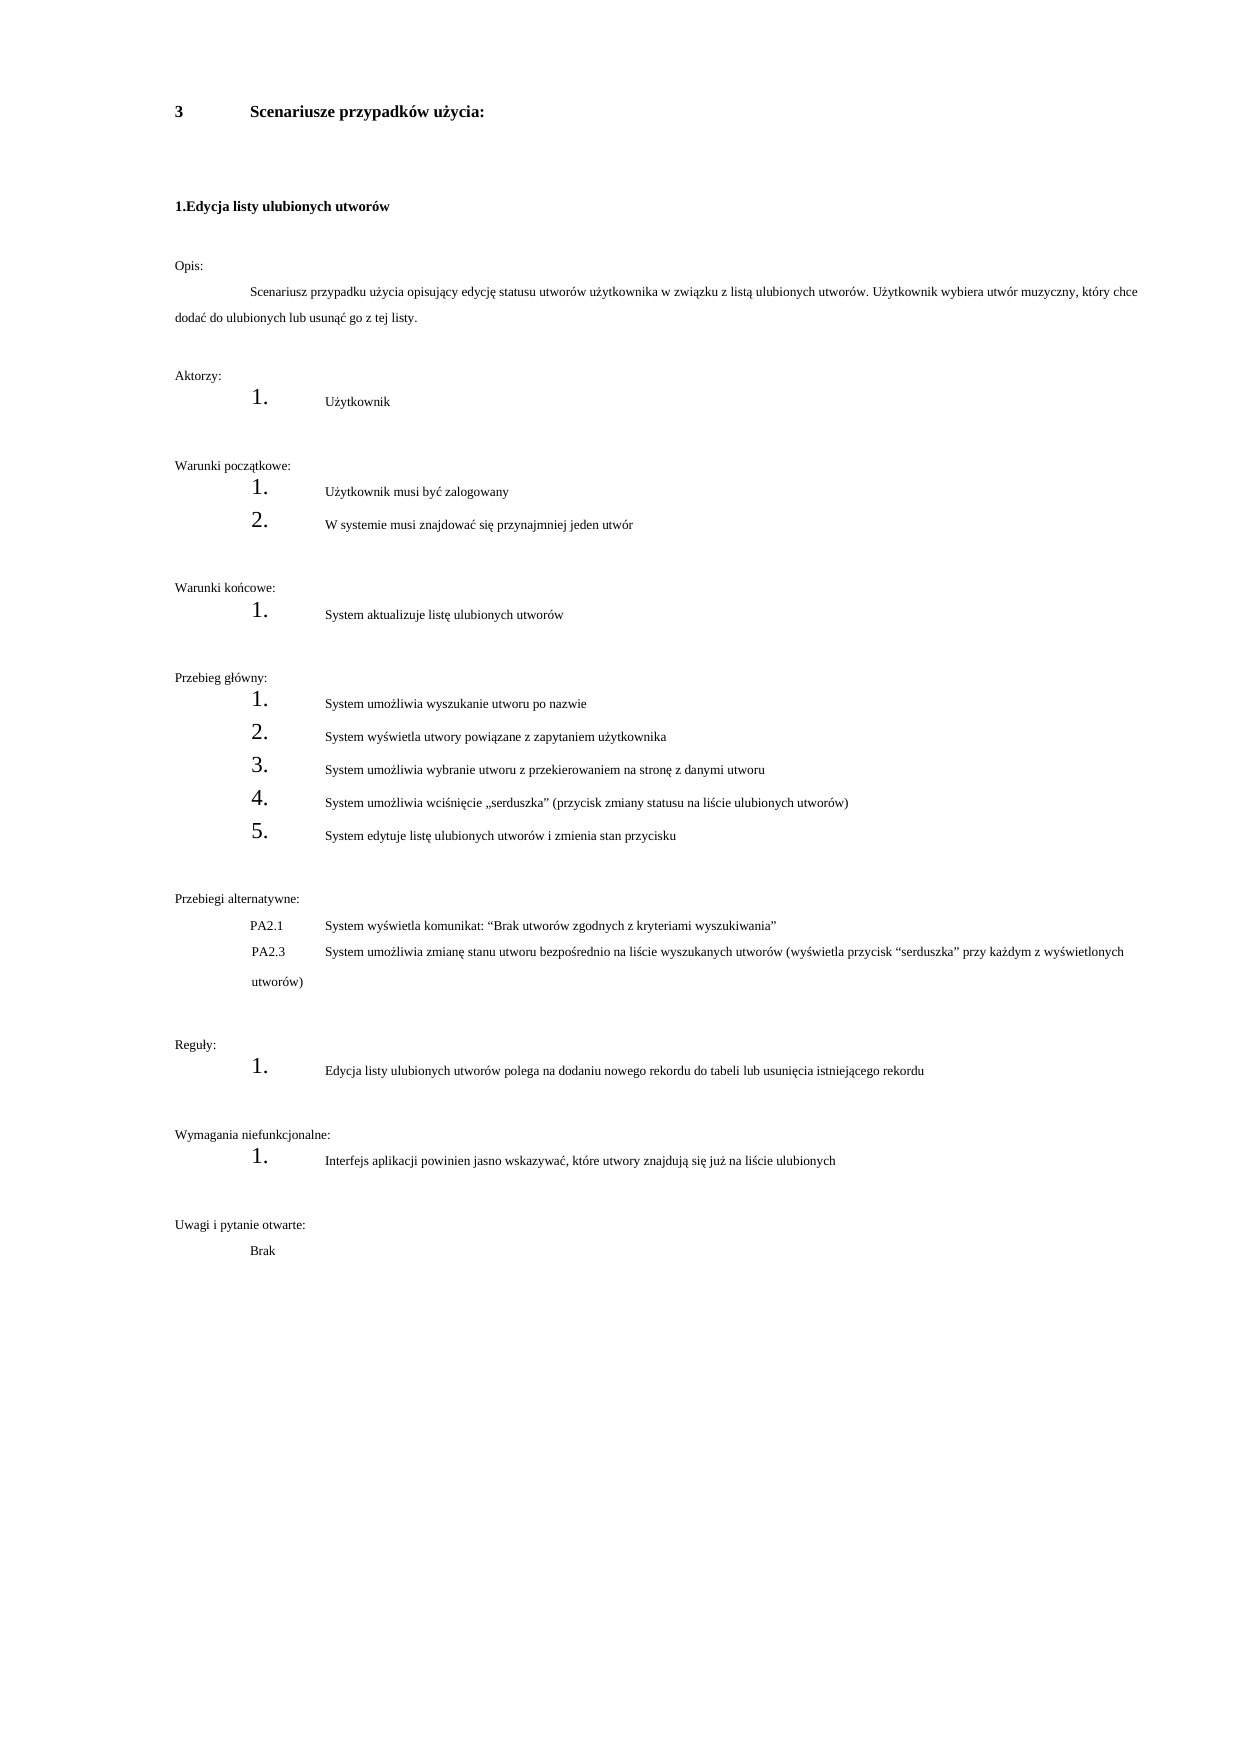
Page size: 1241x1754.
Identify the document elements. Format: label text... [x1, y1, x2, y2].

text Warunki końcowe: [174, 569, 1163, 596]
list System umożliwia wybranie utworu z przekierowaniem na stronę z danymi utworu [251, 751, 1163, 777]
list PA2.3 System umożliwia zmianę stanu utworu bezpośrednio na liście wyszukanych utworów (wyświetla przycisk “serduszka” przy każdym z wyświetlonych utworów) [251, 933, 1163, 989]
text Warunki początkowe: [174, 447, 1163, 473]
text Wymagania niefunkcjonalne: [174, 1116, 1163, 1142]
list System wyświetla utwory powiązane z zapytaniem użytkownika [251, 718, 1163, 745]
text Brak [175, 1232, 1163, 1258]
text Przebieg główny: [174, 659, 1163, 686]
text 1.Edycja listy ulubionych utworów [174, 153, 1163, 215]
list System aktualizuje listę ulubionych utworów [251, 596, 1163, 622]
list System umożliwia wciśnięcie „serduszka” (przycisk zmiany statusu na liście ulubionych utworów) [251, 784, 1163, 810]
text PA2.1 System wyświetla komunikat: “Brak utworów zgodnych z kryteriami wyszukiwania” [175, 907, 1163, 933]
text Aktorzy: [174, 357, 1163, 383]
list W systemie musi znajdować się przynajmniej jeden utwór [251, 506, 1163, 532]
list Interfejs aplikacji powinien jasno wskazywać, które utwory znajdują się już na liście ulubionych [251, 1142, 1163, 1168]
text Uwagi i pytanie otwarte: [174, 1206, 1163, 1232]
text Przebiegi alternatywne: [174, 880, 1163, 907]
list Edycja listy ulubionych utworów polega na dodaniu nowego rekordu do tabeli lub usunięcia istniejącego rekordu [251, 1052, 1163, 1079]
text Reguły: [174, 1026, 1163, 1052]
list Użytkownik [251, 383, 1163, 410]
text Opis: [174, 247, 1163, 273]
list Użytkownik musi być zalogowany [251, 473, 1163, 499]
text 3 Scenariusze przypadków użycia: [174, 87, 1163, 121]
text Scenariusz przypadku użycia opisujący edycję statusu utworów użytkownika w związku z listą ulubionych utworów. Użytkownik wybiera utwór muzyczny, który chce dodać do ulubionych lub usunąć go z tej listy. [175, 273, 1163, 326]
list System edytuje listę ulubionych utworów i zmienia stan przycisku [251, 817, 1163, 843]
list System umożliwia wyszukanie utworu po nazwie [251, 686, 1163, 712]
